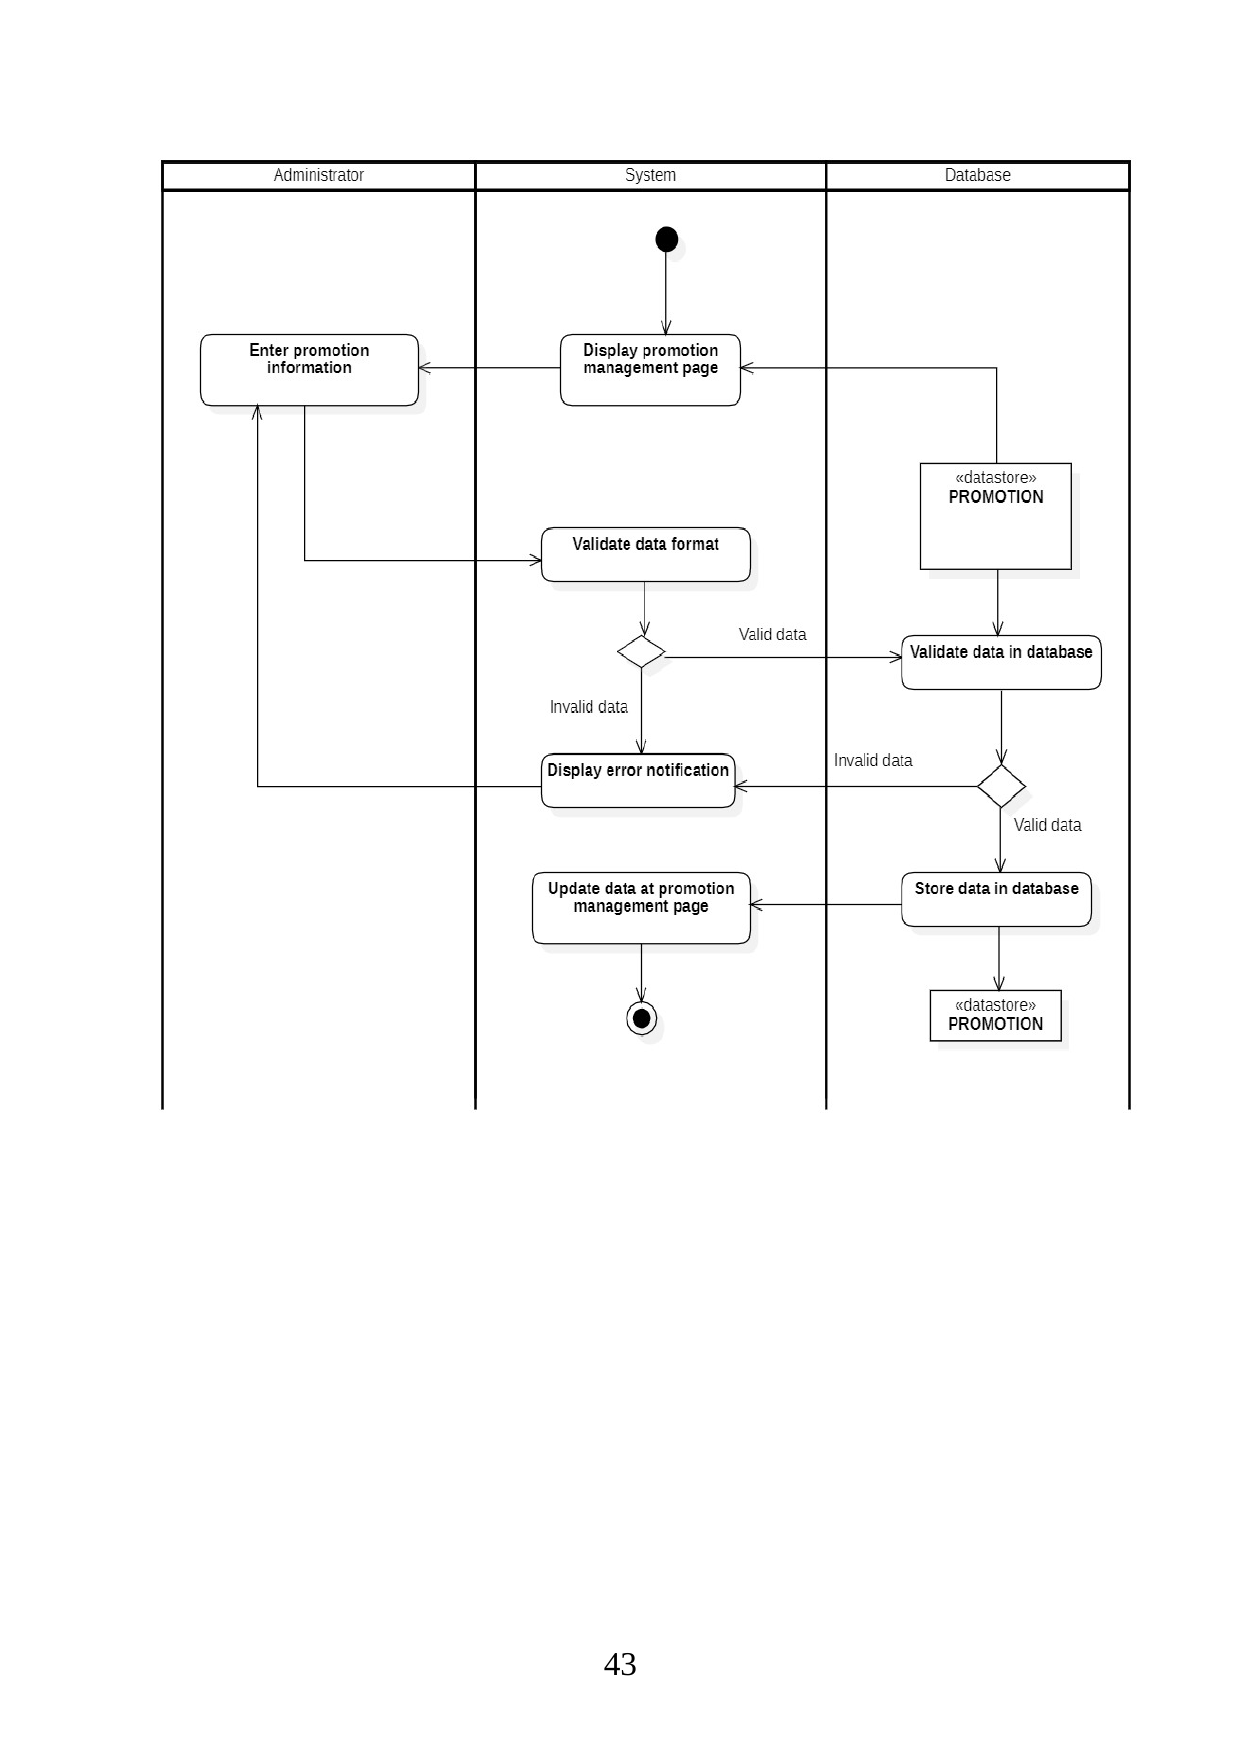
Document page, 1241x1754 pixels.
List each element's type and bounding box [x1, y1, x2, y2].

picture [150, 150, 1175, 1163]
